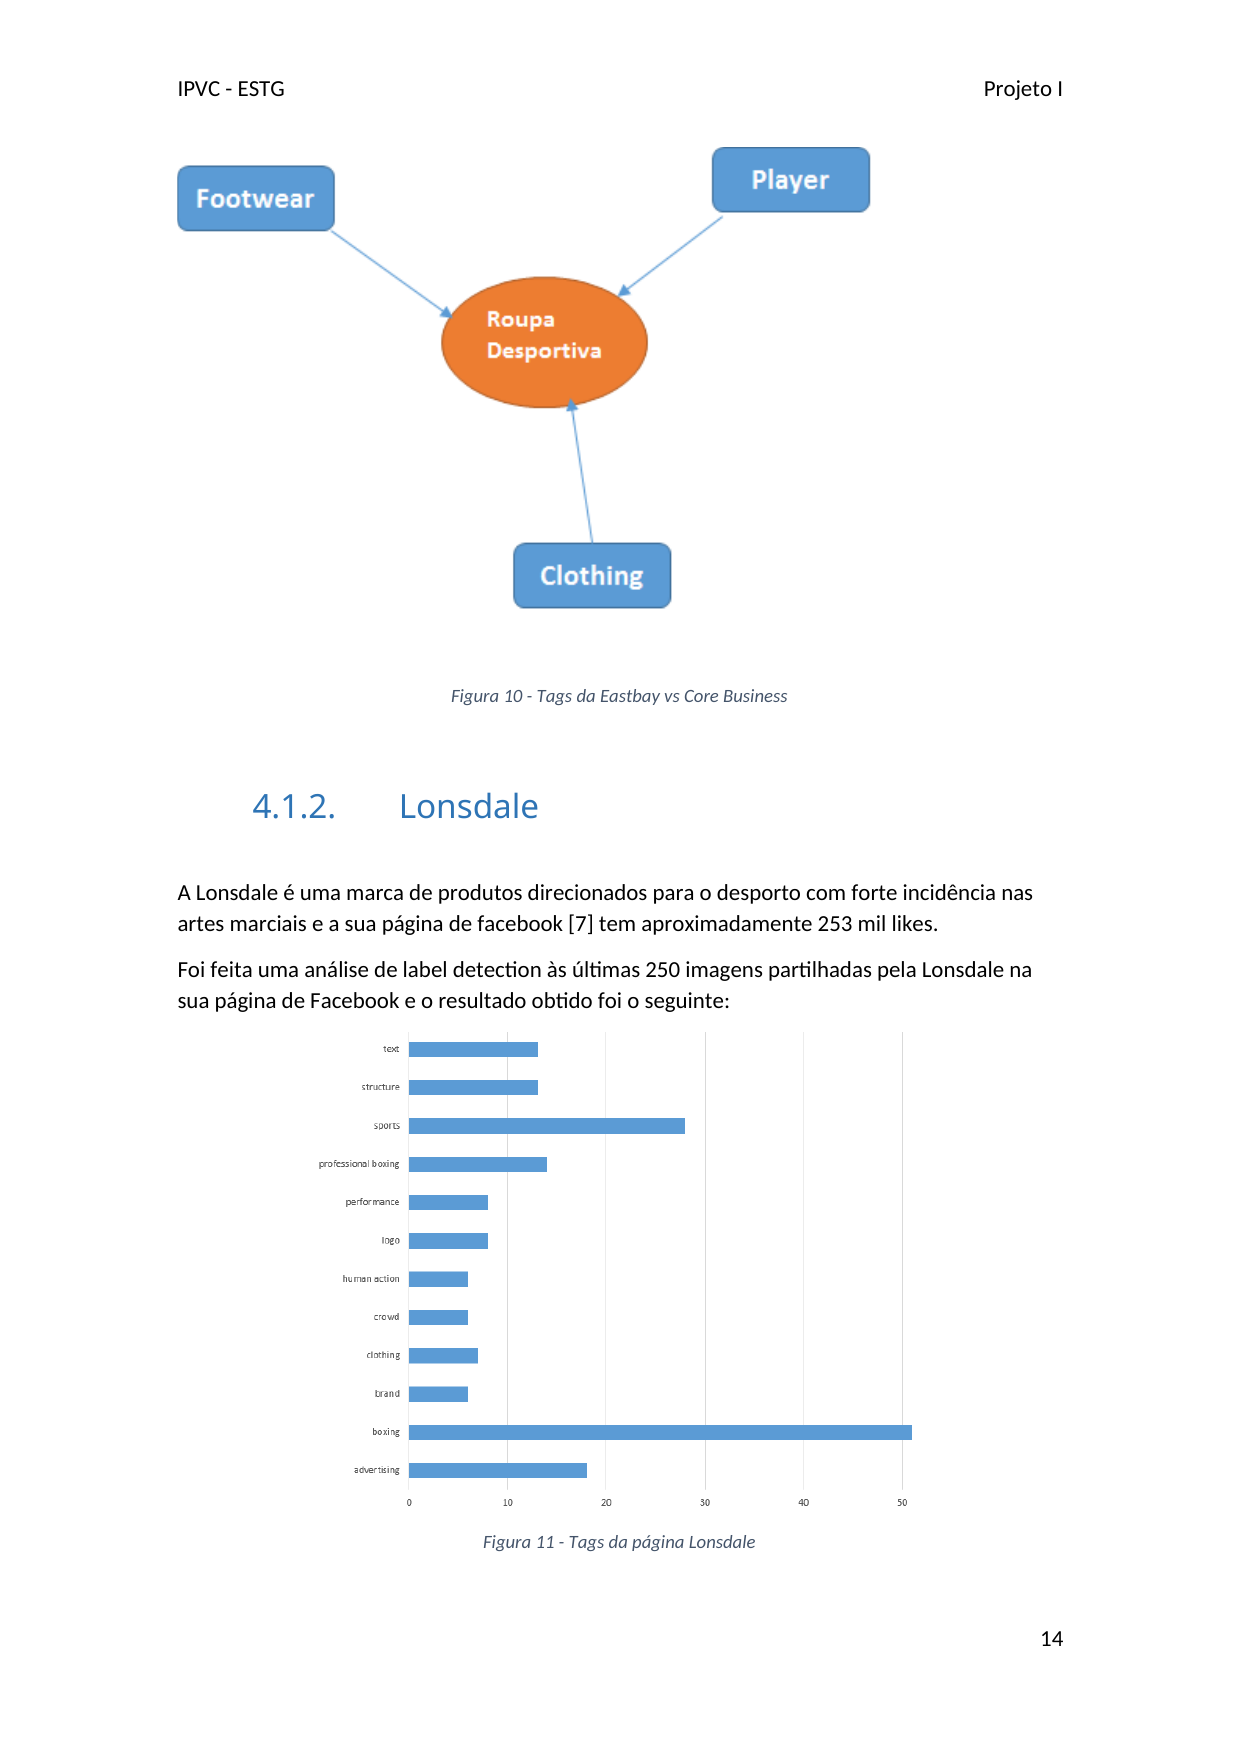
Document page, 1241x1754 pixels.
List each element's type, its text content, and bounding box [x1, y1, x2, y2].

picture [177, 147, 885, 665]
text A Lonsdale é uma marca de produtos direcionados para o desporto com forte incidência nas artes marciais e a sua página de facebook [7] tem aproximadamente 253 mil likes. [177, 878, 1063, 937]
subtitle Lonsdale [252, 783, 1063, 828]
picture [312, 1032, 928, 1512]
text Foi feita uma análise de label detection às últimas 250 imagens partilhadas pela Lonsdale na sua página de Facebook e o resultado obtido foi o seguinte: [177, 956, 1063, 1014]
